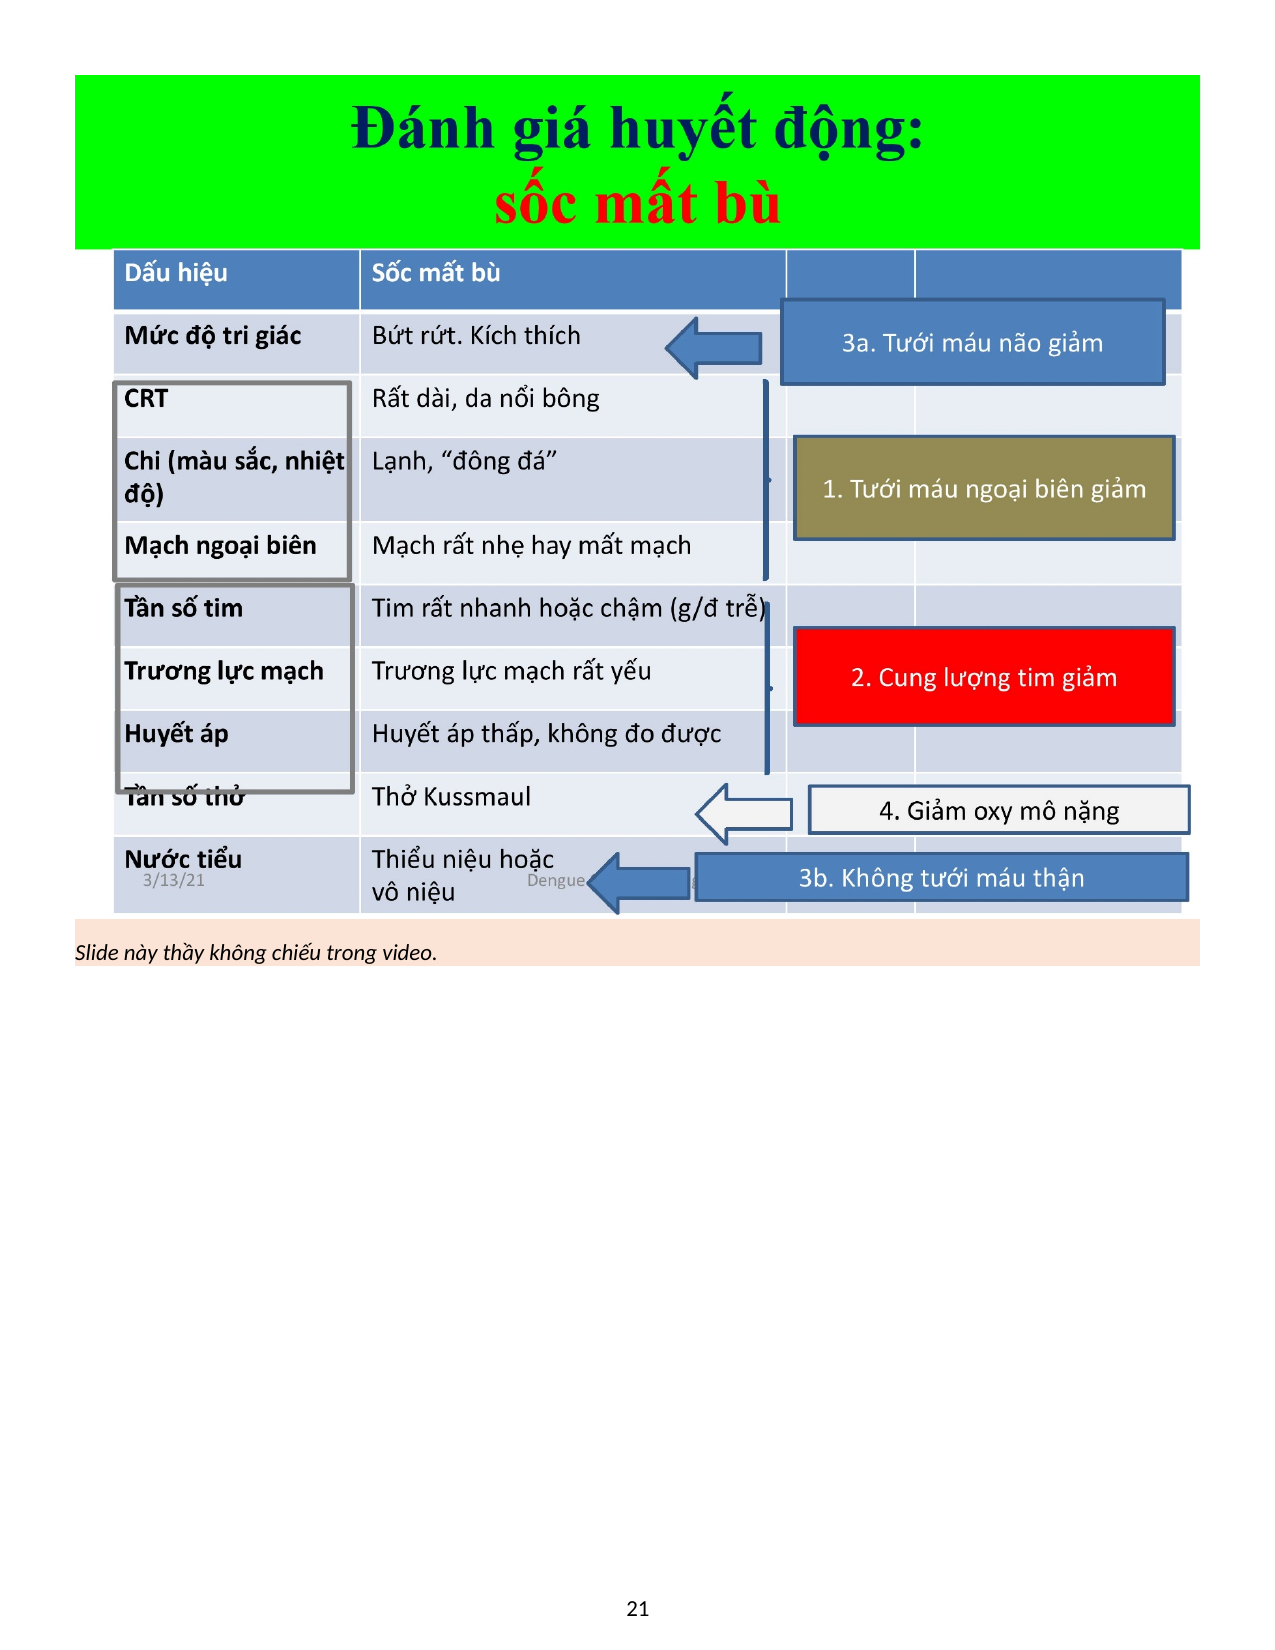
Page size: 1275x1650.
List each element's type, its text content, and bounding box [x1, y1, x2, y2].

picture [75, 75, 1200, 919]
text Slide này thầy không chiếu trong video. [75, 938, 1200, 966]
